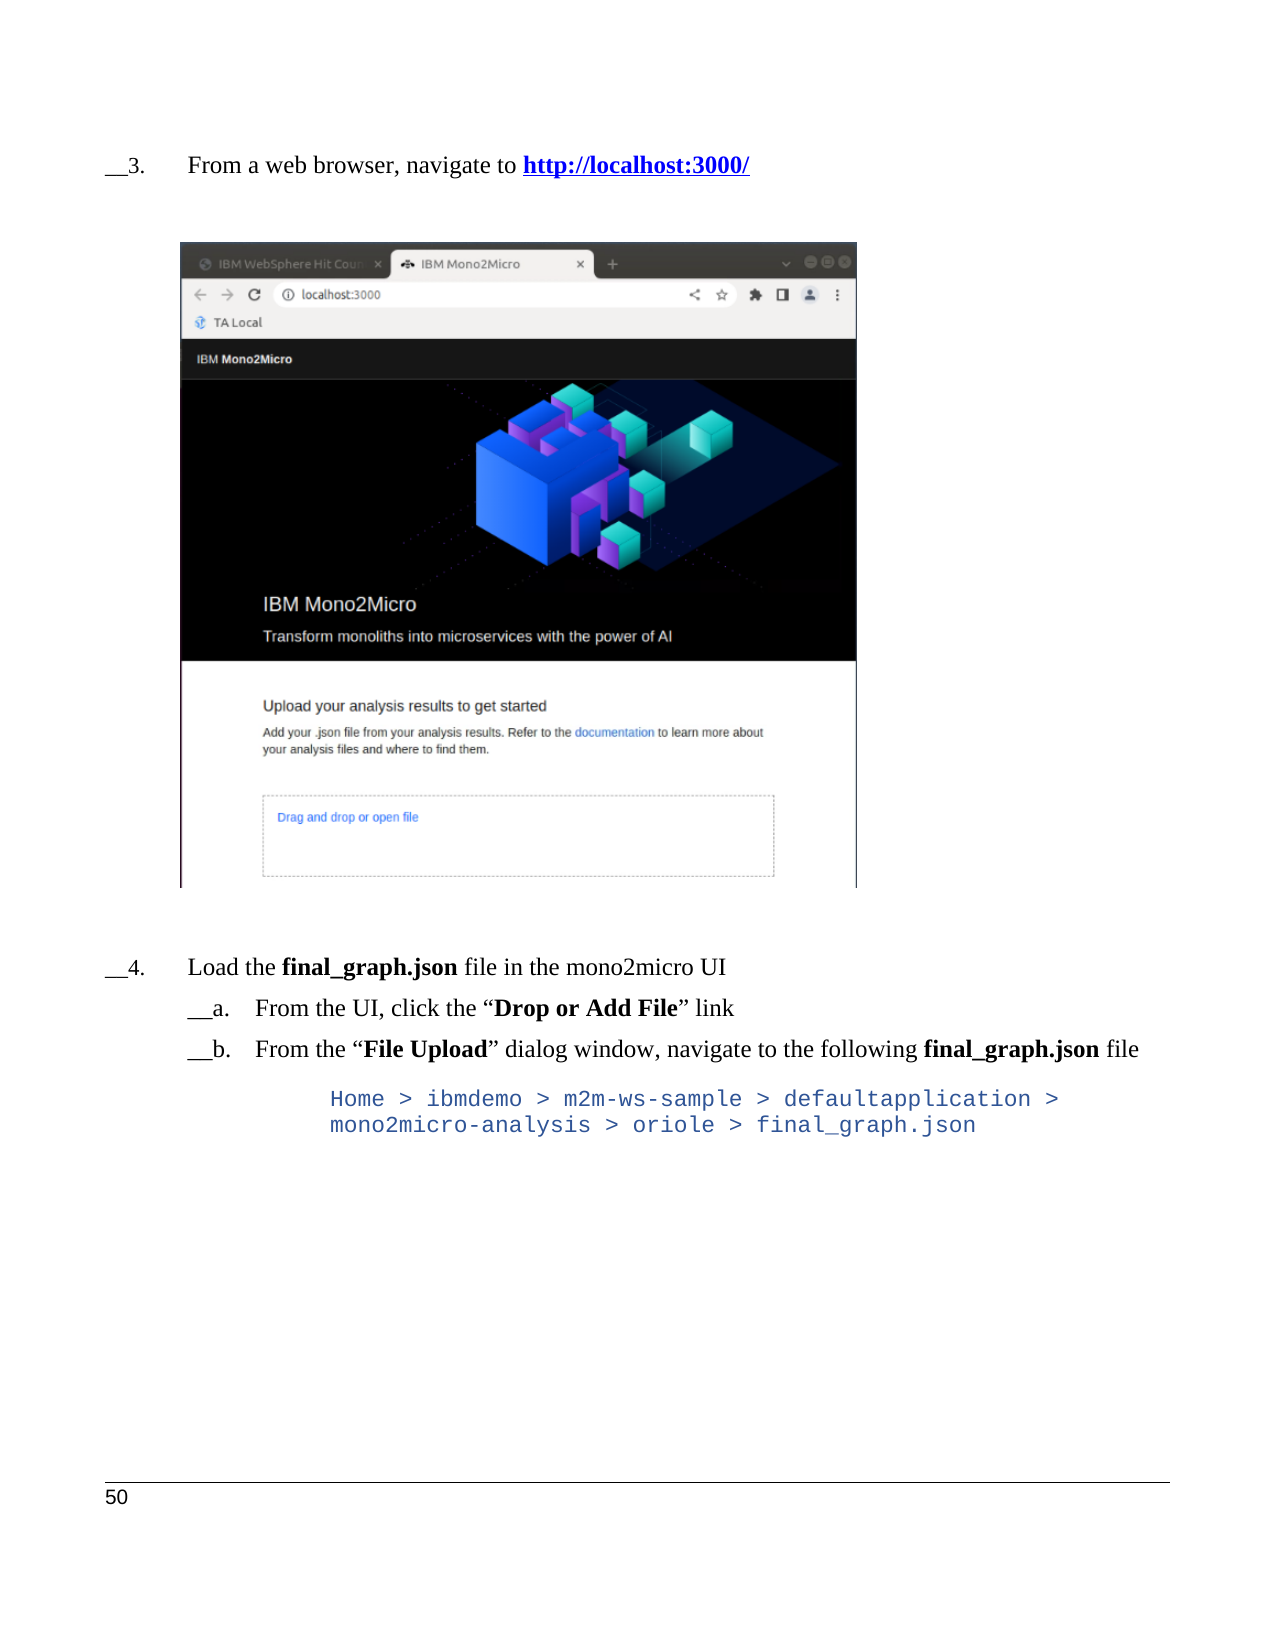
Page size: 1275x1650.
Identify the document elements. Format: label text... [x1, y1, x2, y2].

picture [180, 242, 857, 888]
text Home > ibmdemo > m2m-ws-sample > defaultapplication > mono2micro-analysis > oriole > final_graph.json [330, 1088, 1170, 1140]
list From the “File Upload” dialog window, navigate to the following final_graph.json file [187, 1034, 1170, 1063]
list From the UI, click the “Drop or Add File” link [187, 993, 1170, 1022]
list From a web browser, navigate to http://localhost:3000/ [105, 150, 1170, 179]
list Load the final_graph.json file in the mono2micro UI [105, 952, 1170, 980]
